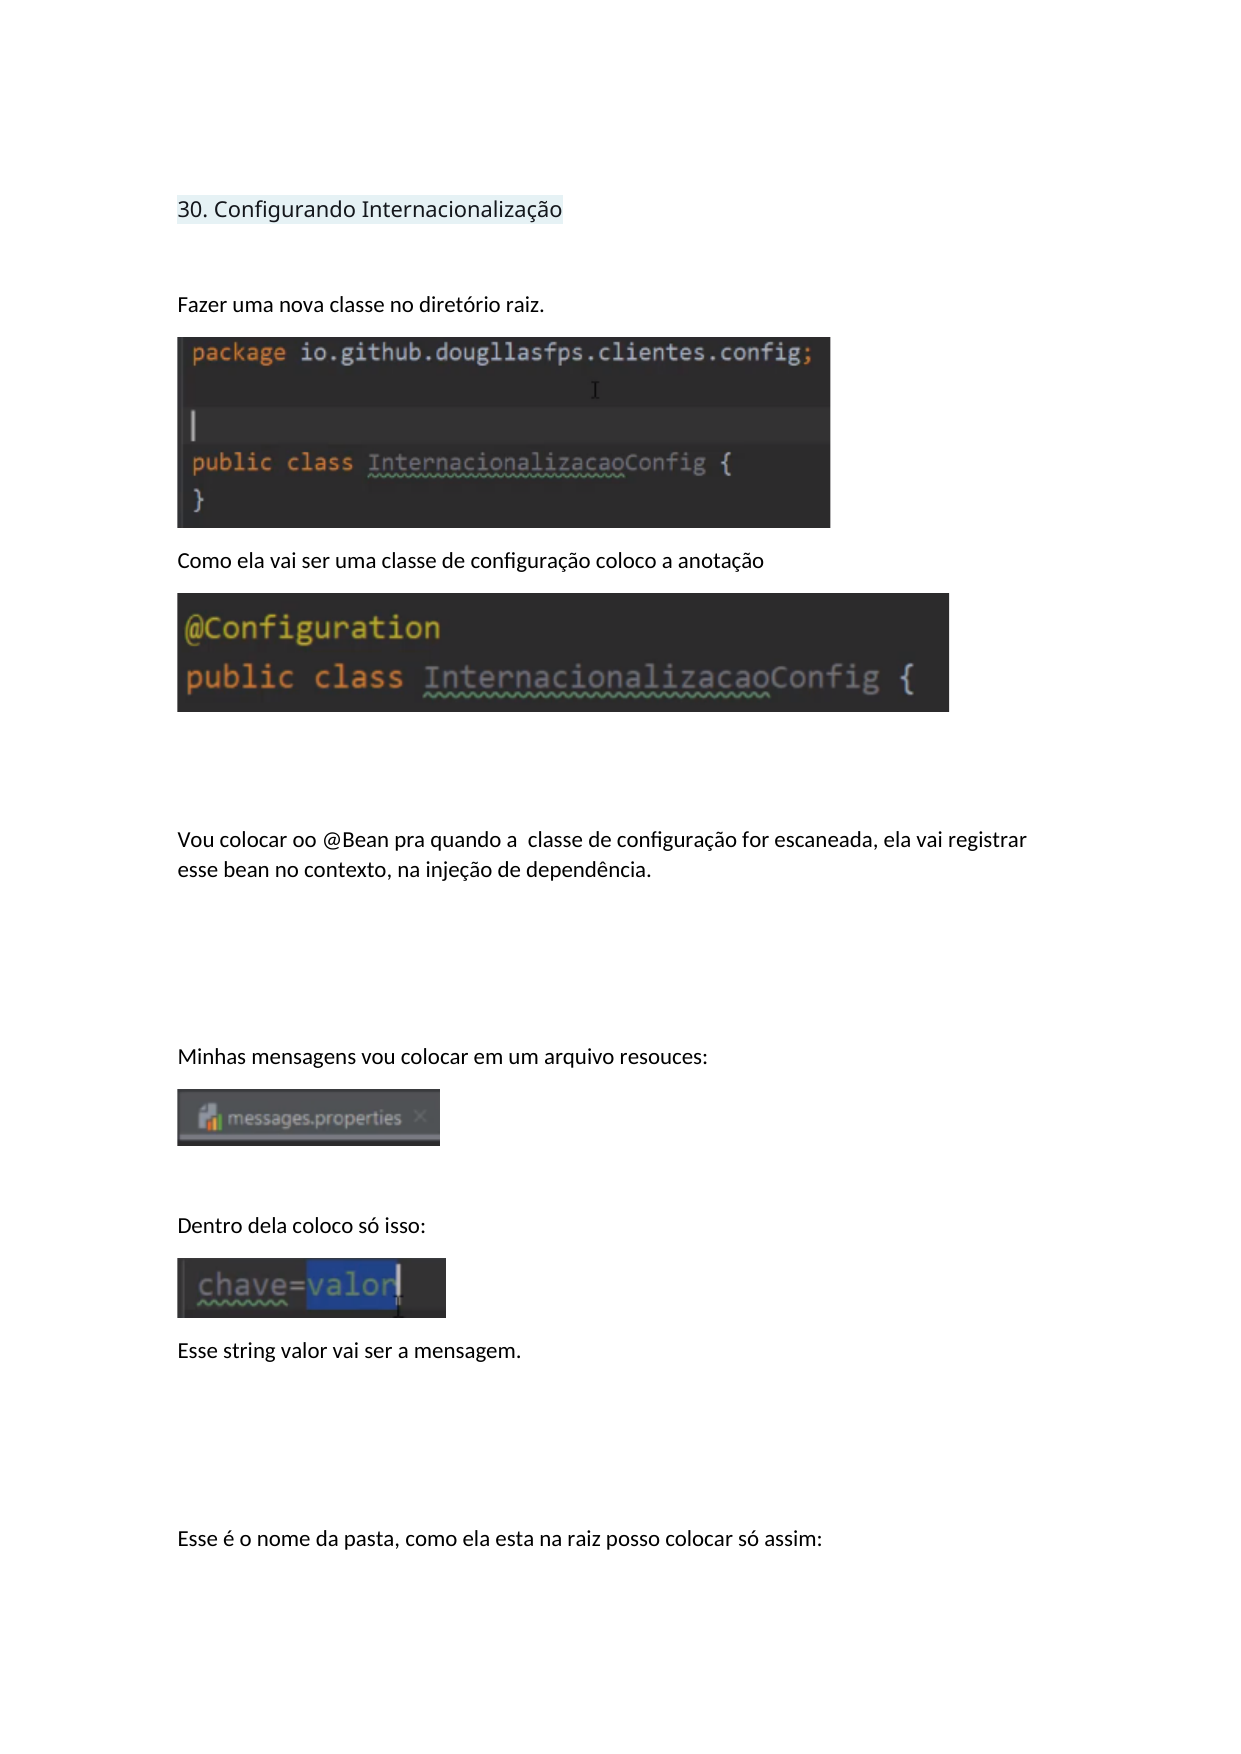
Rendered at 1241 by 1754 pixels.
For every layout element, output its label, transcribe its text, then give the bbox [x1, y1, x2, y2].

text Dentro dela coloco só isso: [177, 1211, 1063, 1239]
text Vou colocar oo @Bean pra quando a classe de configuração for escaneada, ela vai registrar esse bean no contexto, na injeção de dependência. [177, 825, 1063, 883]
text Minhas mensagens vou colocar em um arquivo resouces: [177, 1042, 1063, 1070]
picture [177, 593, 950, 712]
text Esse é o nome da pasta, como ela esta na raiz posso colocar só assim: [177, 1524, 1063, 1552]
picture [177, 1089, 440, 1146]
text Fazer uma nova classe no diretório raiz. [177, 290, 1063, 318]
text Como ela vai ser uma classe de configuração coloco a anotação [177, 546, 1063, 574]
text Esse string valor vai ser a mensagem. [177, 1336, 1063, 1364]
text 30. Configurando Internacionalização [177, 194, 1063, 224]
picture [177, 337, 831, 528]
picture [177, 1258, 446, 1318]
